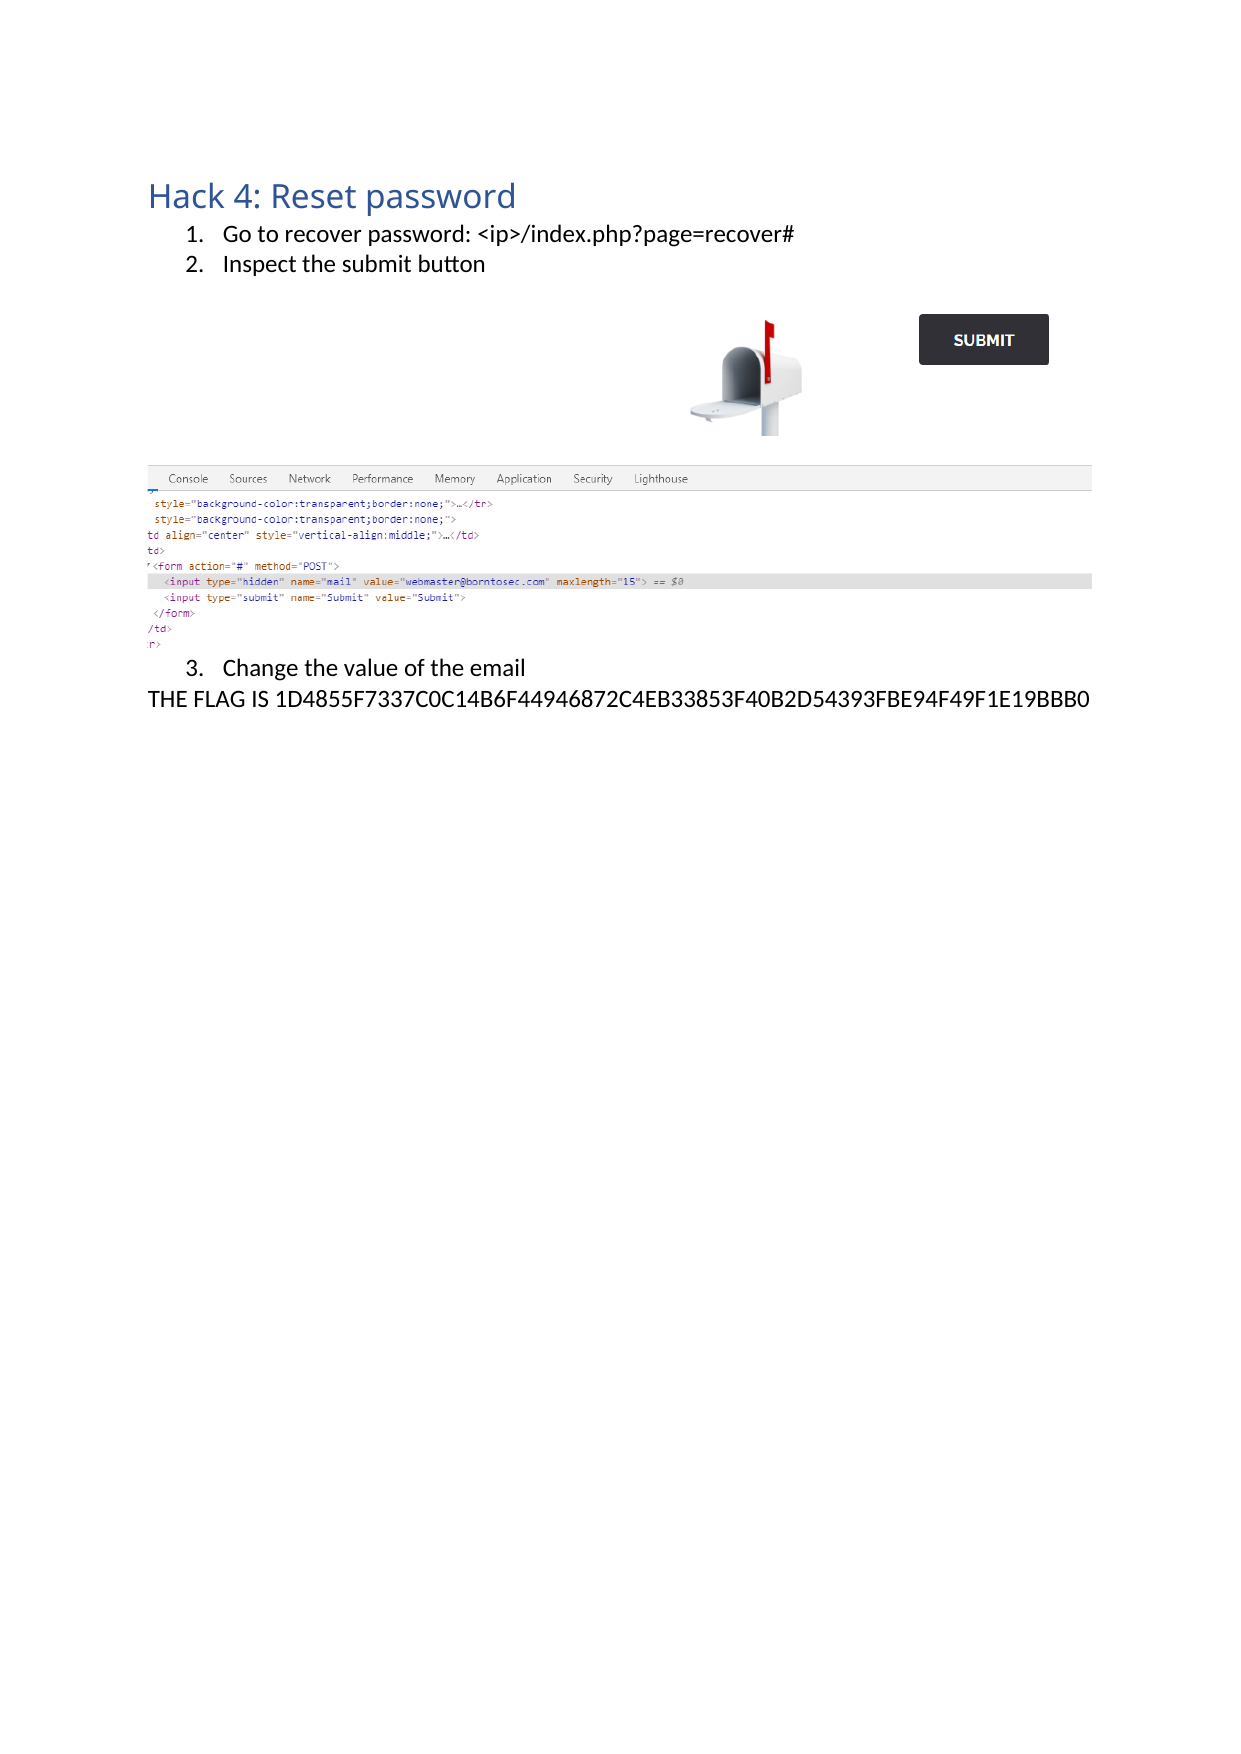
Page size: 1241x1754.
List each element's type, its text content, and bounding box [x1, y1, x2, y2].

list Go to recover password: <ip>/index.php?page=recover# [185, 218, 1093, 248]
list Change the value of the email [185, 652, 1093, 683]
list Inspect the submit button [185, 248, 1093, 279]
picture [147, 279, 1092, 653]
text THE FLAG IS 1D4855F7337C0C14B6F44946872C4EB33853F40B2D54393FBE94F49F1E19BBB0 [148, 683, 1093, 713]
subtitle Hack 4: Reset password [148, 173, 1093, 218]
